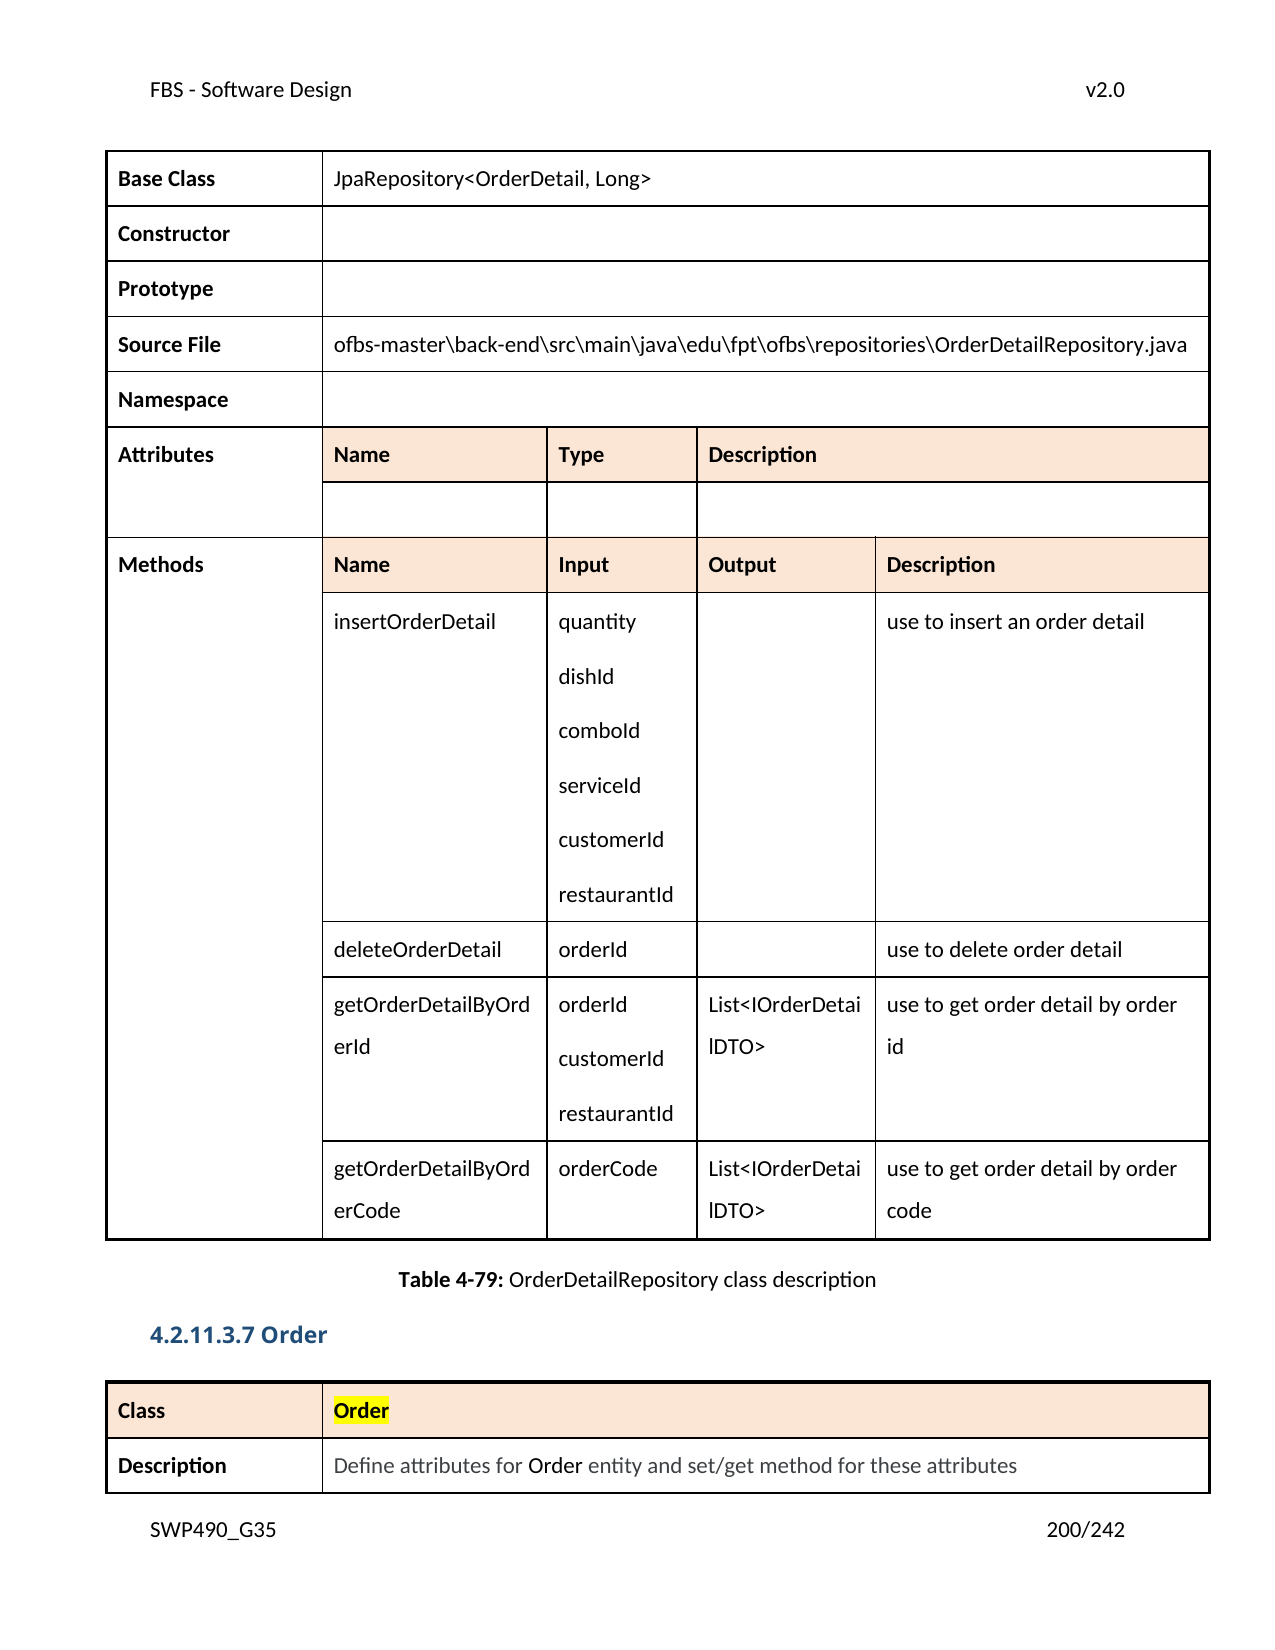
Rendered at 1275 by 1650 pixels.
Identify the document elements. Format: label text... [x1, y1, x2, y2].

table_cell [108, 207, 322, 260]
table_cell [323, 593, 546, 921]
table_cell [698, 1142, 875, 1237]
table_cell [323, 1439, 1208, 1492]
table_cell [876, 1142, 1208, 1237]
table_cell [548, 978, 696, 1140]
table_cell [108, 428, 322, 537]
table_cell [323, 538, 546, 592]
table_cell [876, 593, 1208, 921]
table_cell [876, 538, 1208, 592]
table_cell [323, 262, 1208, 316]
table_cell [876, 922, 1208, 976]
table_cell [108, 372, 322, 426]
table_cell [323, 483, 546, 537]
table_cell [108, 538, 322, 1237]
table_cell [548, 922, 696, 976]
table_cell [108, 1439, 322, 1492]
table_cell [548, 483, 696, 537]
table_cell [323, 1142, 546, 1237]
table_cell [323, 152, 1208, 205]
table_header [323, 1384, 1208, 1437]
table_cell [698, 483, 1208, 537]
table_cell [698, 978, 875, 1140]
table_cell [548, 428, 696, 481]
subtitle 4.2.11.3.7 Order [150, 1318, 1125, 1350]
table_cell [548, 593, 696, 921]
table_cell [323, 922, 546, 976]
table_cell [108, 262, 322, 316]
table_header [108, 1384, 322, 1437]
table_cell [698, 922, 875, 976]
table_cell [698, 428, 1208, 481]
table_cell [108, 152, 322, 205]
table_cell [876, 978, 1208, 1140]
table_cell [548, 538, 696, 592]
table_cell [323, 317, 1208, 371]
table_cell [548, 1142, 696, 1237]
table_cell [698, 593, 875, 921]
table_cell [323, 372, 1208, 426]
text Table 4-79: OrderDetailRepository class description [150, 1266, 1125, 1293]
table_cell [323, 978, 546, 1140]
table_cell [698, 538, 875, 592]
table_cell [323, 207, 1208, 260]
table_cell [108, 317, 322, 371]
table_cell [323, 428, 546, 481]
